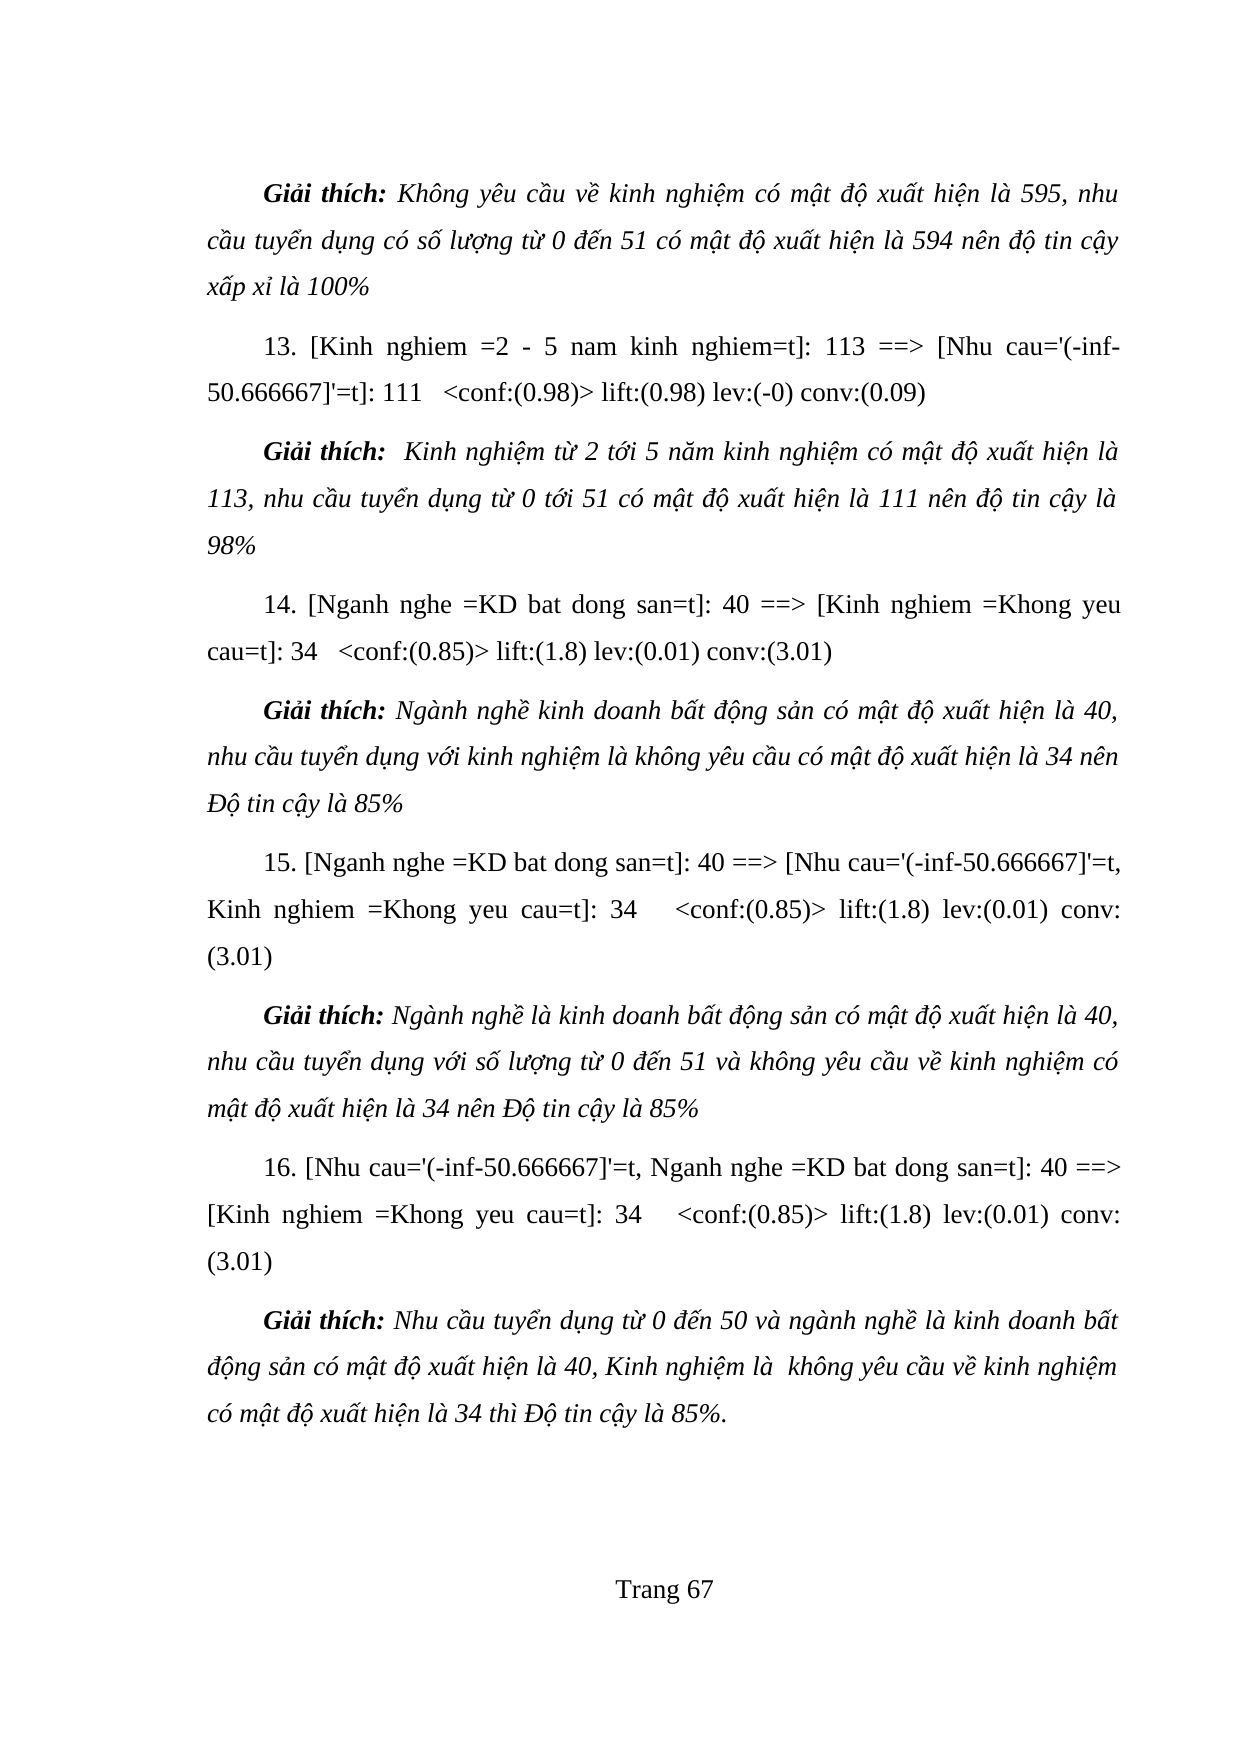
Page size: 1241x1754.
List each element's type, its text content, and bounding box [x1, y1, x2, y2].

text Giải thích: Ngành nghề kinh doanh bất động sản có mật độ xuất hiện là 40, nhu cầu tuyển dụng với kinh nghiệm là không yêu cầu có mật độ xuất hiện là 34 nên Độ tin cậy là 85% [207, 694, 1122, 818]
text 15. [Nganh nghe =KD bat dong san=t]: 40 ==> [Nhu cau='(-inf-50.666667]'=t, Kinh nghiem =Khong yeu cau=t]: 34 <conf:(0.85)> lift:(1.8) lev:(0.01) conv:(3.01) [207, 846, 1122, 971]
text Giải thích: Không yêu cầu về kinh nghiệm có mật độ xuất hiện là 595, nhu cầu tuyển dụng có số lượng từ 0 đến 51 có mật độ xuất hiện là 594 nên độ tin cậy xấp xỉ là 100% [207, 177, 1122, 302]
text Giải thích: Kinh nghiệm từ 2 tới 5 năm kinh nghiệm có mật độ xuất hiện là 113, nhu cầu tuyển dụng từ 0 tới 51 có mật độ xuất hiện là 111 nên độ tin cậy là 98% [207, 436, 1122, 560]
text 13. [Kinh nghiem =2 - 5 nam kinh nghiem=t]: 113 ==> [Nhu cau='(-inf-50.666667]'=t]: 111 <conf:(0.98)> lift:(0.98) lev:(-0) conv:(0.09) [207, 330, 1122, 407]
text 14. [Nganh nghe =KD bat dong san=t]: 40 ==> [Kinh nghiem =Khong yeu cau=t]: 34 <conf:(0.85)> lift:(1.8) lev:(0.01) conv:(3.01) [207, 588, 1122, 666]
text Giải thích: Ngành nghề là kinh doanh bất động sản có mật độ xuất hiện là 40, nhu cầu tuyển dụng với số lượng từ 0 đến 51 và không yêu cầu về kinh nghiệm có mật độ xuất hiện là 34 nên Độ tin cậy là 85% [207, 999, 1122, 1123]
text 16. [Nhu cau='(-inf-50.666667]'=t, Nganh nghe =KD bat dong san=t]: 40 ==> [Kinh nghiem =Khong yeu cau=t]: 34 <conf:(0.85)> lift:(1.8) lev:(0.01) conv:(3.01) [207, 1151, 1122, 1276]
text Giải thích: Nhu cầu tuyển dụng từ 0 đến 50 và ngành nghề là kinh doanh bất động sản có mật độ xuất hiện là 40, Kinh nghiệm là không yêu cầu về kinh nghiệm có mật độ xuất hiện là 34 thì Độ tin cậy là 85%. [207, 1304, 1122, 1428]
